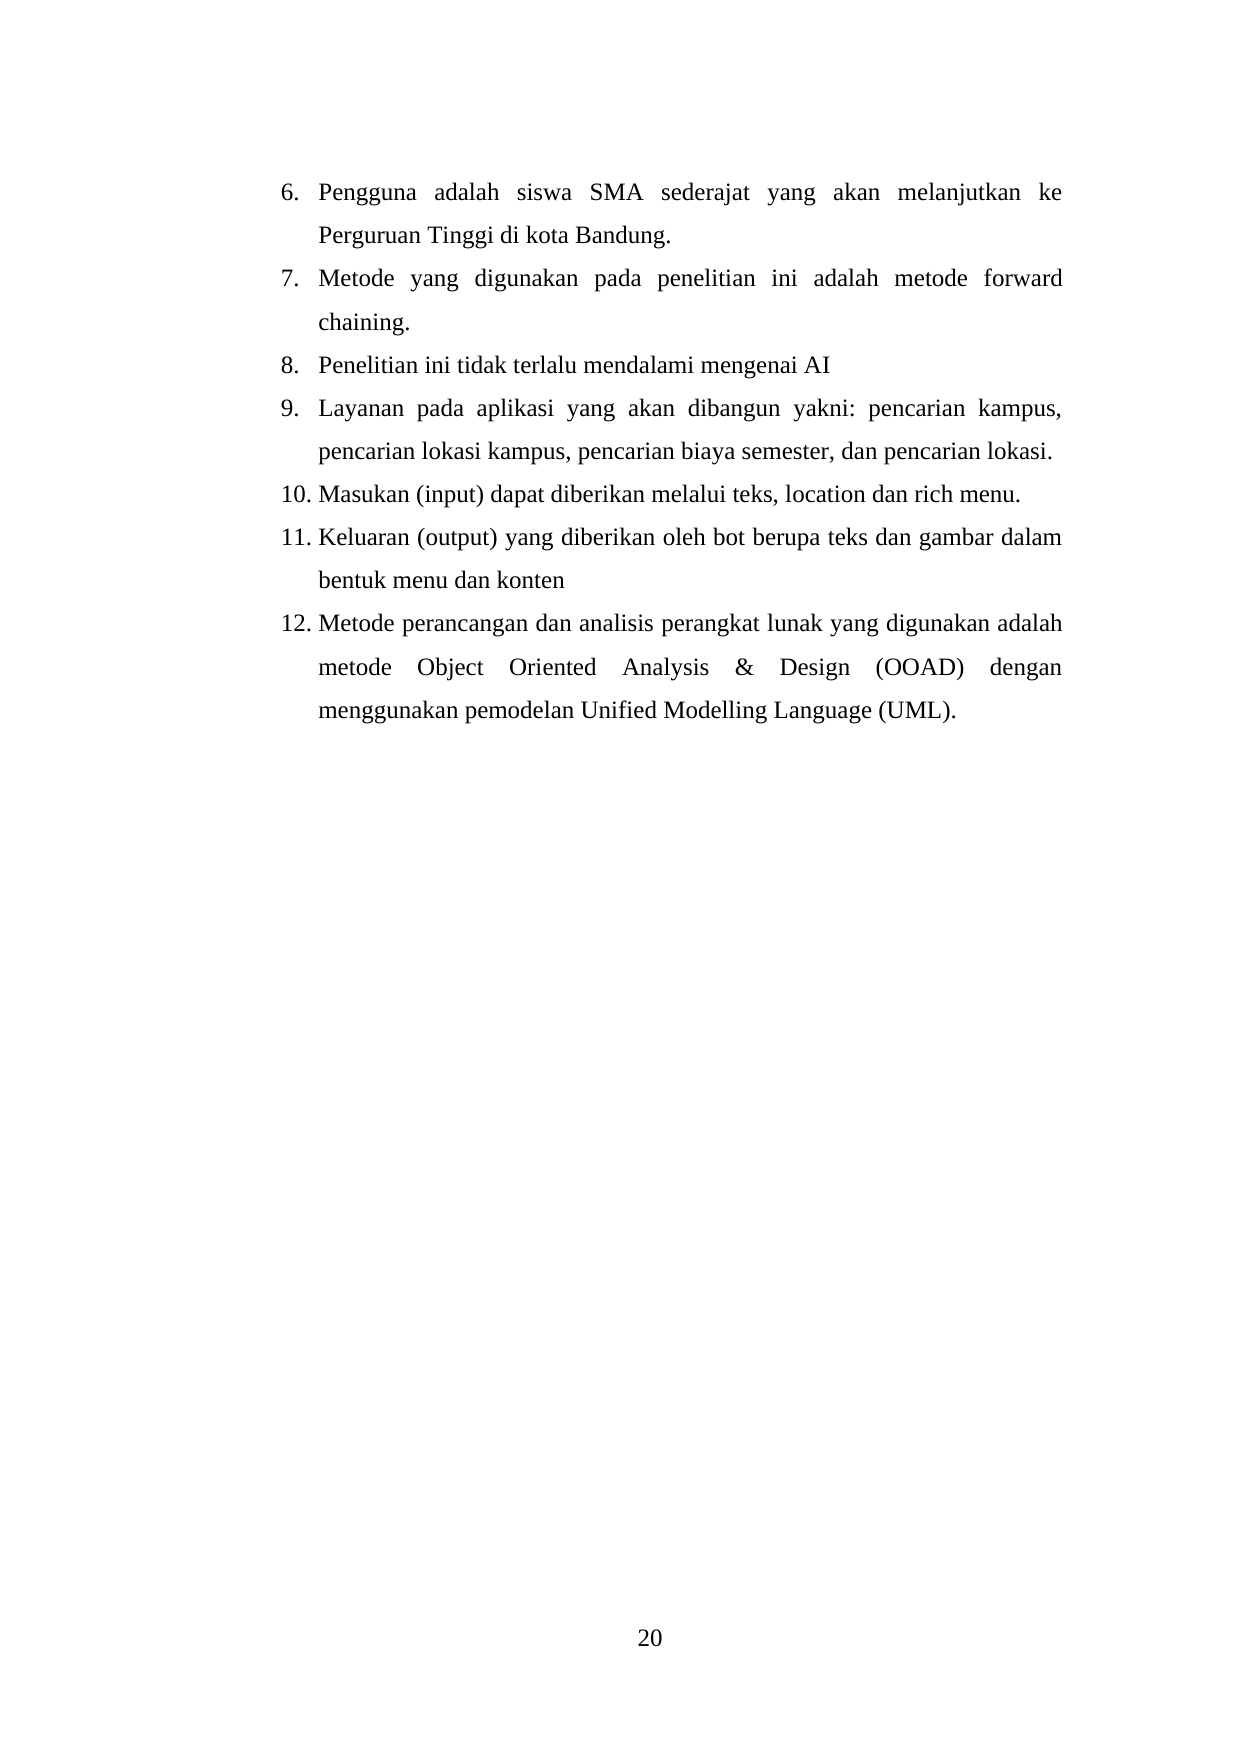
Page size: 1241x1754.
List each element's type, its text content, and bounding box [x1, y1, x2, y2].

list Layanan pada aplikasi yang akan dibangun yakni: pencarian kampus, pencarian lokasi kampus, pencarian biaya semester, dan pencarian lokasi. [281, 393, 1063, 465]
list Metode yang digunakan pada penelitian ini adalah metode forward chaining. [281, 263, 1063, 335]
list Penelitian ini tidak terlalu mendalami mengenai AI [281, 350, 1063, 378]
list Masukan (input) dapat diberikan melalui teks, location dan rich menu. [281, 479, 1063, 508]
list Pengguna adalah siswa SMA sederajat yang akan melanjutkan ke Perguruan Tinggi di kota Bandung. [281, 177, 1063, 249]
list Metode perancangan dan analisis perangkat lunak yang digunakan adalah metode Object Oriented Analysis & Design (OOAD) dengan menggunakan pemodelan Unified Modelling Language (UML). [281, 608, 1063, 723]
list Keluaran (output) yang diberikan oleh bot berupa teks dan gambar dalam bentuk menu dan konten [281, 522, 1063, 594]
